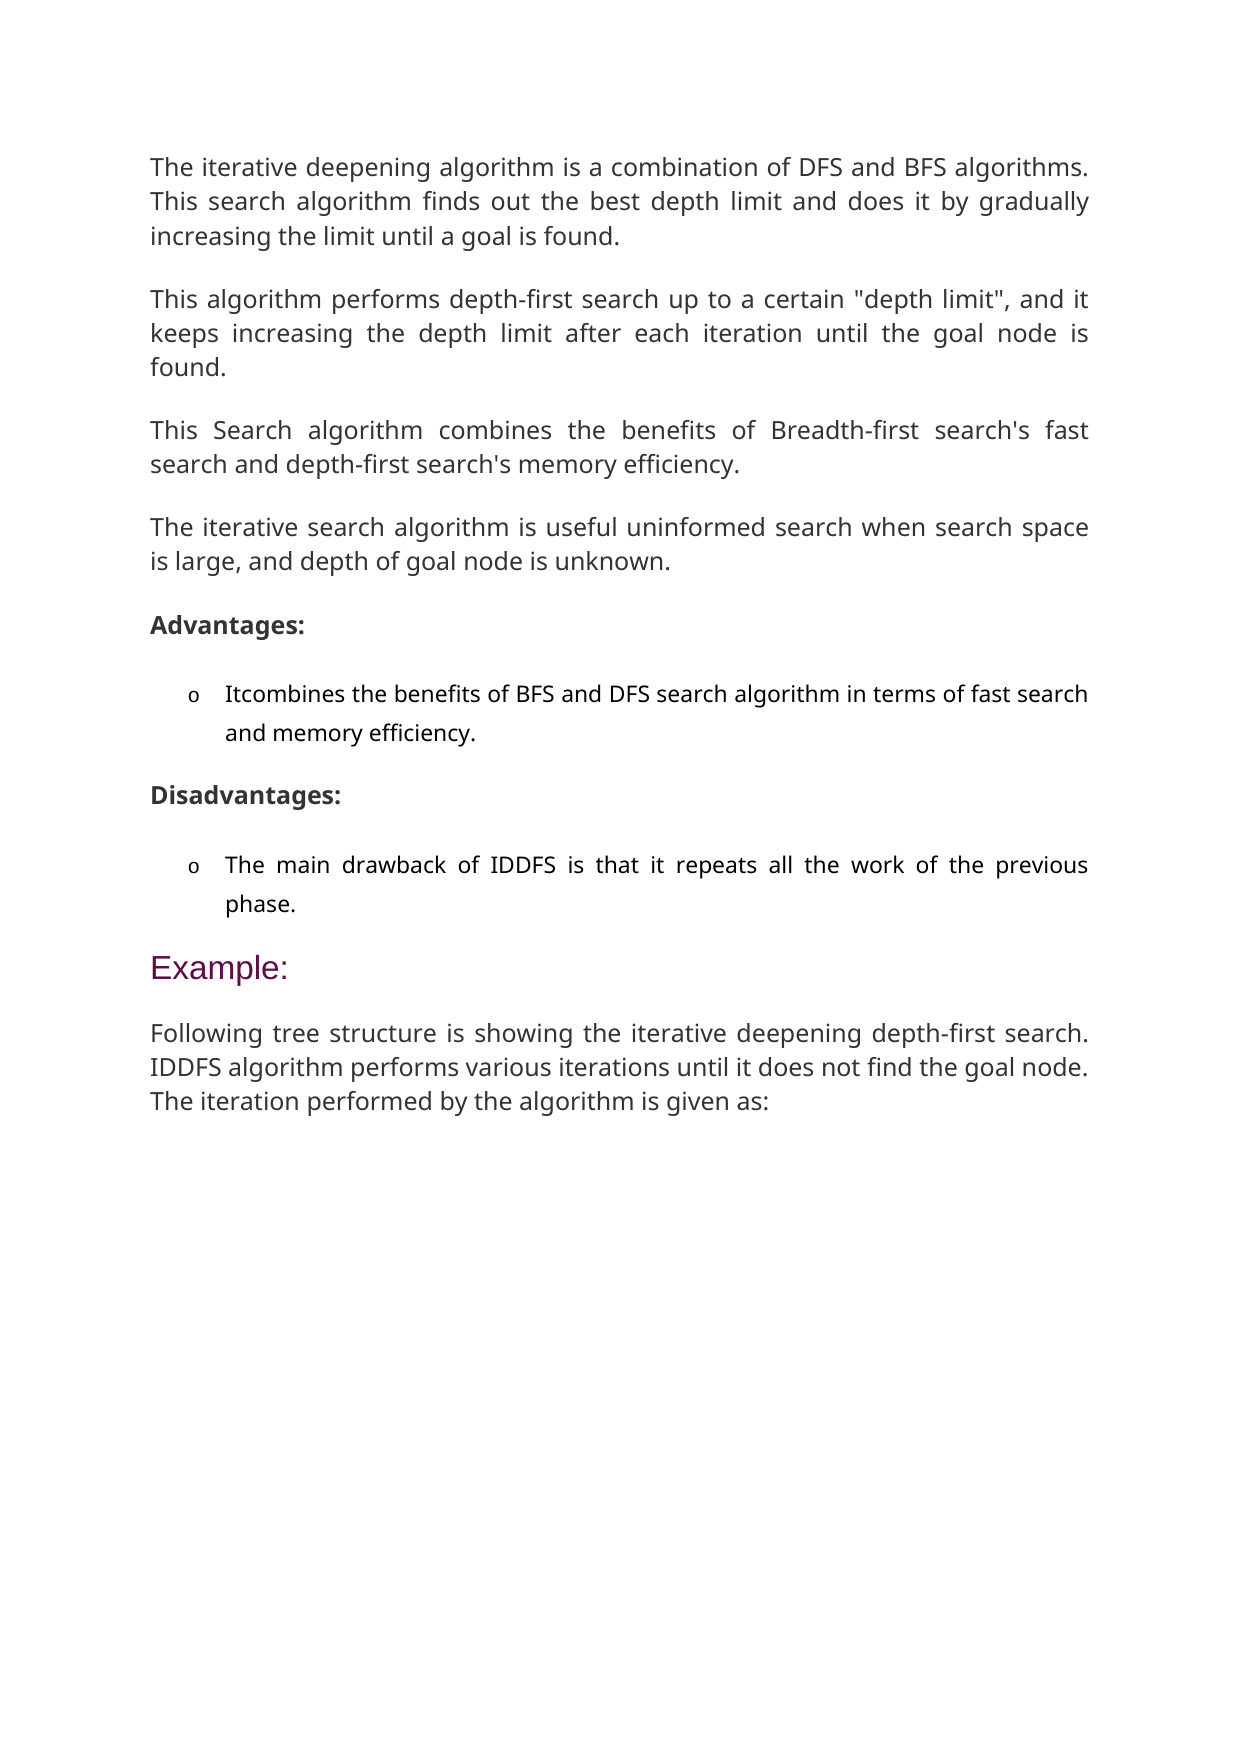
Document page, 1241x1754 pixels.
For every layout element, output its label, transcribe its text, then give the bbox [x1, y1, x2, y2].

text The iterative search algorithm is useful uninformed search when search space is large, and depth of goal node is unknown. [150, 510, 1090, 578]
subtitle Example: [150, 948, 1090, 987]
text Disadvantages: [150, 778, 1090, 812]
text Following tree structure is showing the iterative deepening depth-first search. IDDFS algorithm performs various iterations until it does not find the goal node. The iteration performed by the algorithm is given as: [150, 1016, 1090, 1118]
list The main drawback of IDDFS is that it repeats all the work of the previous phase. [187, 841, 1090, 919]
text Advantages: [150, 607, 1090, 641]
list Itcombines the benefits of BFS and DFS search algorithm in terms of fast search and memory efficiency. [187, 671, 1090, 749]
text This algorithm performs depth-first search up to a certain "depth limit", and it keeps increasing the depth limit after each iteration until the goal node is found. [150, 281, 1090, 383]
text This Search algorithm combines the benefits of Breadth-first search's fast search and depth-first search's memory efficiency. [150, 413, 1090, 481]
text The iterative deepening algorithm is a combination of DFS and BFS algorithms. This search algorithm finds out the best depth limit and does it by gradually increasing the limit until a goal is found. [150, 150, 1090, 252]
